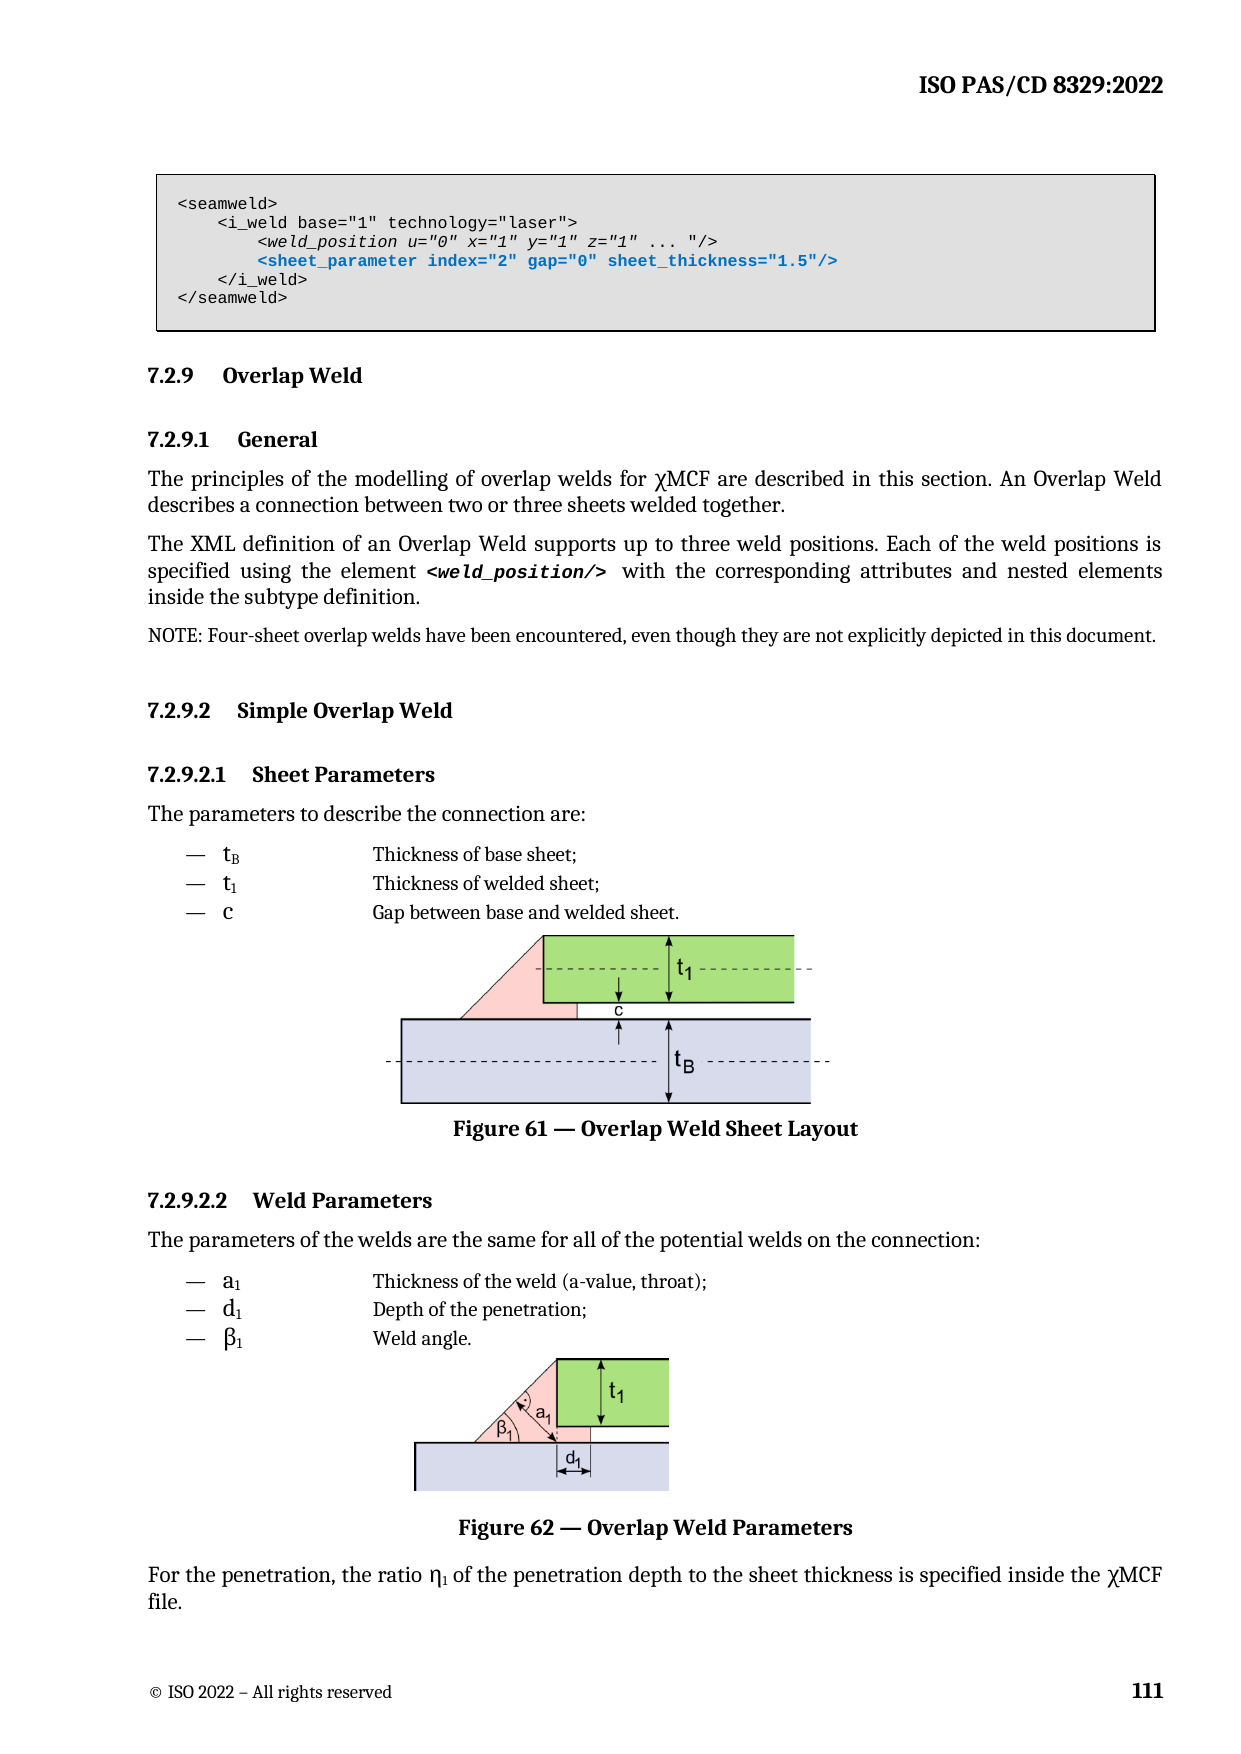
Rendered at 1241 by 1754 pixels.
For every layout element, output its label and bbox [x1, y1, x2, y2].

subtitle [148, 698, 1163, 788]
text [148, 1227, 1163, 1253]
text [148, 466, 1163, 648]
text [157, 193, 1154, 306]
picture [414, 1358, 669, 1491]
picture [386, 935, 830, 1104]
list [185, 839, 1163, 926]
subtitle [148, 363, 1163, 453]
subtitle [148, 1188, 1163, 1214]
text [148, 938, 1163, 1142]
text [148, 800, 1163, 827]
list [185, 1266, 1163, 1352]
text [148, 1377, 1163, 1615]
